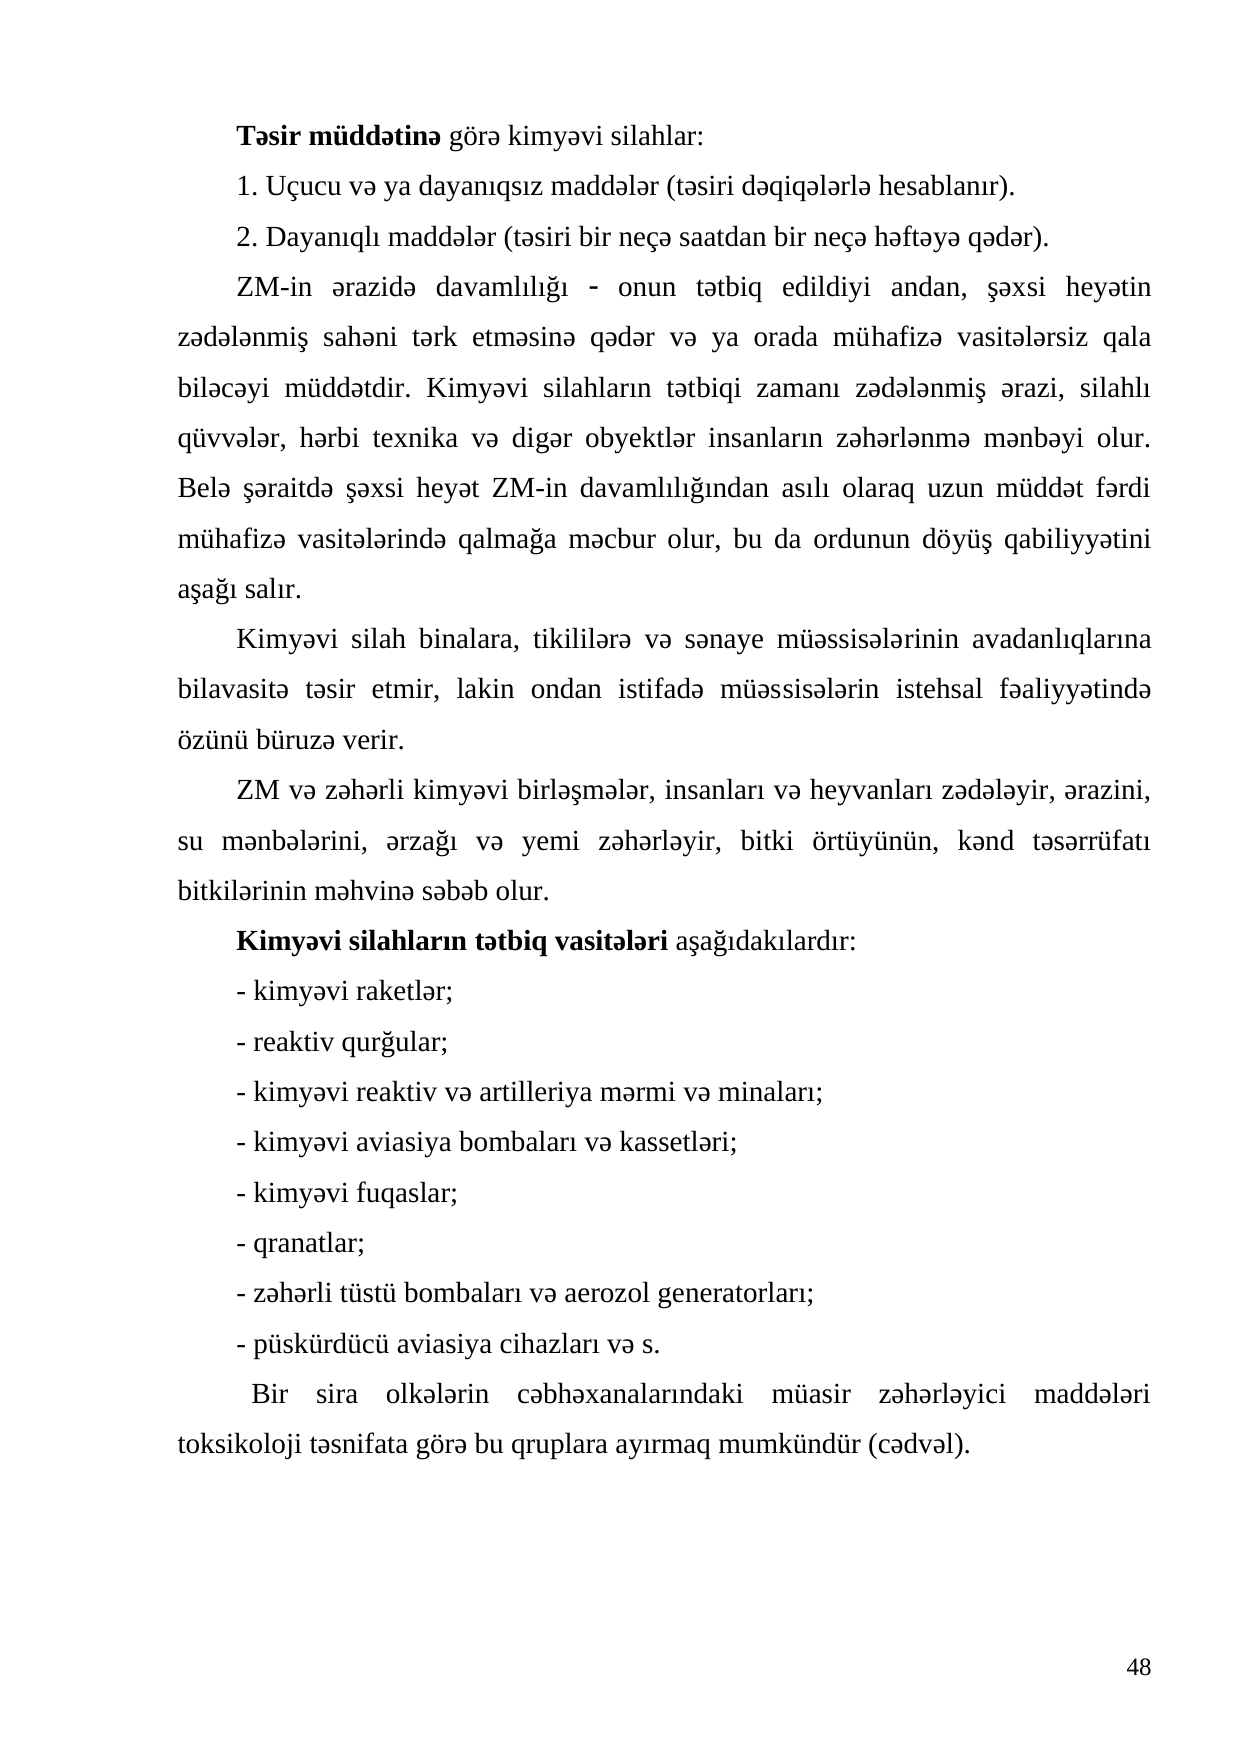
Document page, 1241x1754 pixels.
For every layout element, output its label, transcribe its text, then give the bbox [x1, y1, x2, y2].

text - kimyəvi fuqaslar; [177, 1175, 1152, 1208]
text 2. Dayanıqlı maddələr (təsiri bir neçə saatdan bir neçə həftəyə qədər). [177, 219, 1152, 252]
text 1. Uçucu və ya dayanıqsız maddələr (təsiri dəqiqələrlə hesablanır). [177, 168, 1152, 202]
text Bir sira olkələrin cəbhəxanalarındaki müasir zəhərləyici maddələri toksikoloji təsnifata görə bu qruplara ayırmaq mumkündür (cədvəl). [177, 1376, 1152, 1460]
text Təsir müddətinə görə kimyəvi silahlar: [177, 118, 1152, 152]
text Kimyəvi silah binalara, tikililərə və sənaye müəssisələrinin avadanlıqlarına bilavasitə təsir etmir, lakin ondan istifadə müəssisələrin istehsal fəaliyyətində özünü büruzə verir. [177, 621, 1152, 756]
text - zəhərli tüstü bombaları və aerozol generatorları; [177, 1275, 1152, 1309]
text Kimyəvi silahların tətbiq vasitələri aşağıdakılardır: [177, 923, 1152, 957]
text - qranatlar; [177, 1225, 1152, 1259]
text ZM-in ərazidə davamlılığı onun tətbiq edildiyi andan, şəxsi heyətin zədələnmiş sahəni tərk etməsinə qədər və ya orada mühafizə vasitələrsiz qala biləcəyi müddətdir. Kimyəvi silahların tətbiqi zamanı zədələnmiş ərazi, silahlı qüvvələr, hərbi texnika və digər obyektlər insanların zəhərlənmə mənbəyi olur. Belə şəraitdə şəxsi heyət ZM-in davamlılığından asılı olaraq uzun müddət fərdi mühafizə vasitələrində qalmağa məcbur olur, bu da ordunun döyüş qabiliyyətini aşağı salır. [177, 269, 1152, 604]
text - püskürdücü aviasiya cihazları və s. [177, 1326, 1152, 1359]
text ZM və zəhərli kimyəvi birləşmələr, insanları və heyvanları zədələyir, ərazini, su mənbələrini, ərzağı və yemi zəhərləyir, bitki örtüyünün, kənd təsərrüfatı bitkilərinin məhvinə səbəb olur. [177, 772, 1152, 906]
text - kimyəvi raketlər; [177, 973, 1152, 1007]
text - kimyəvi reaktiv və artilleriya mərmi və minaları; [177, 1074, 1152, 1108]
text - reaktiv qurğular; [177, 1024, 1152, 1057]
text - kimyəvi aviasiya bombaları və kassetləri; [177, 1124, 1152, 1158]
